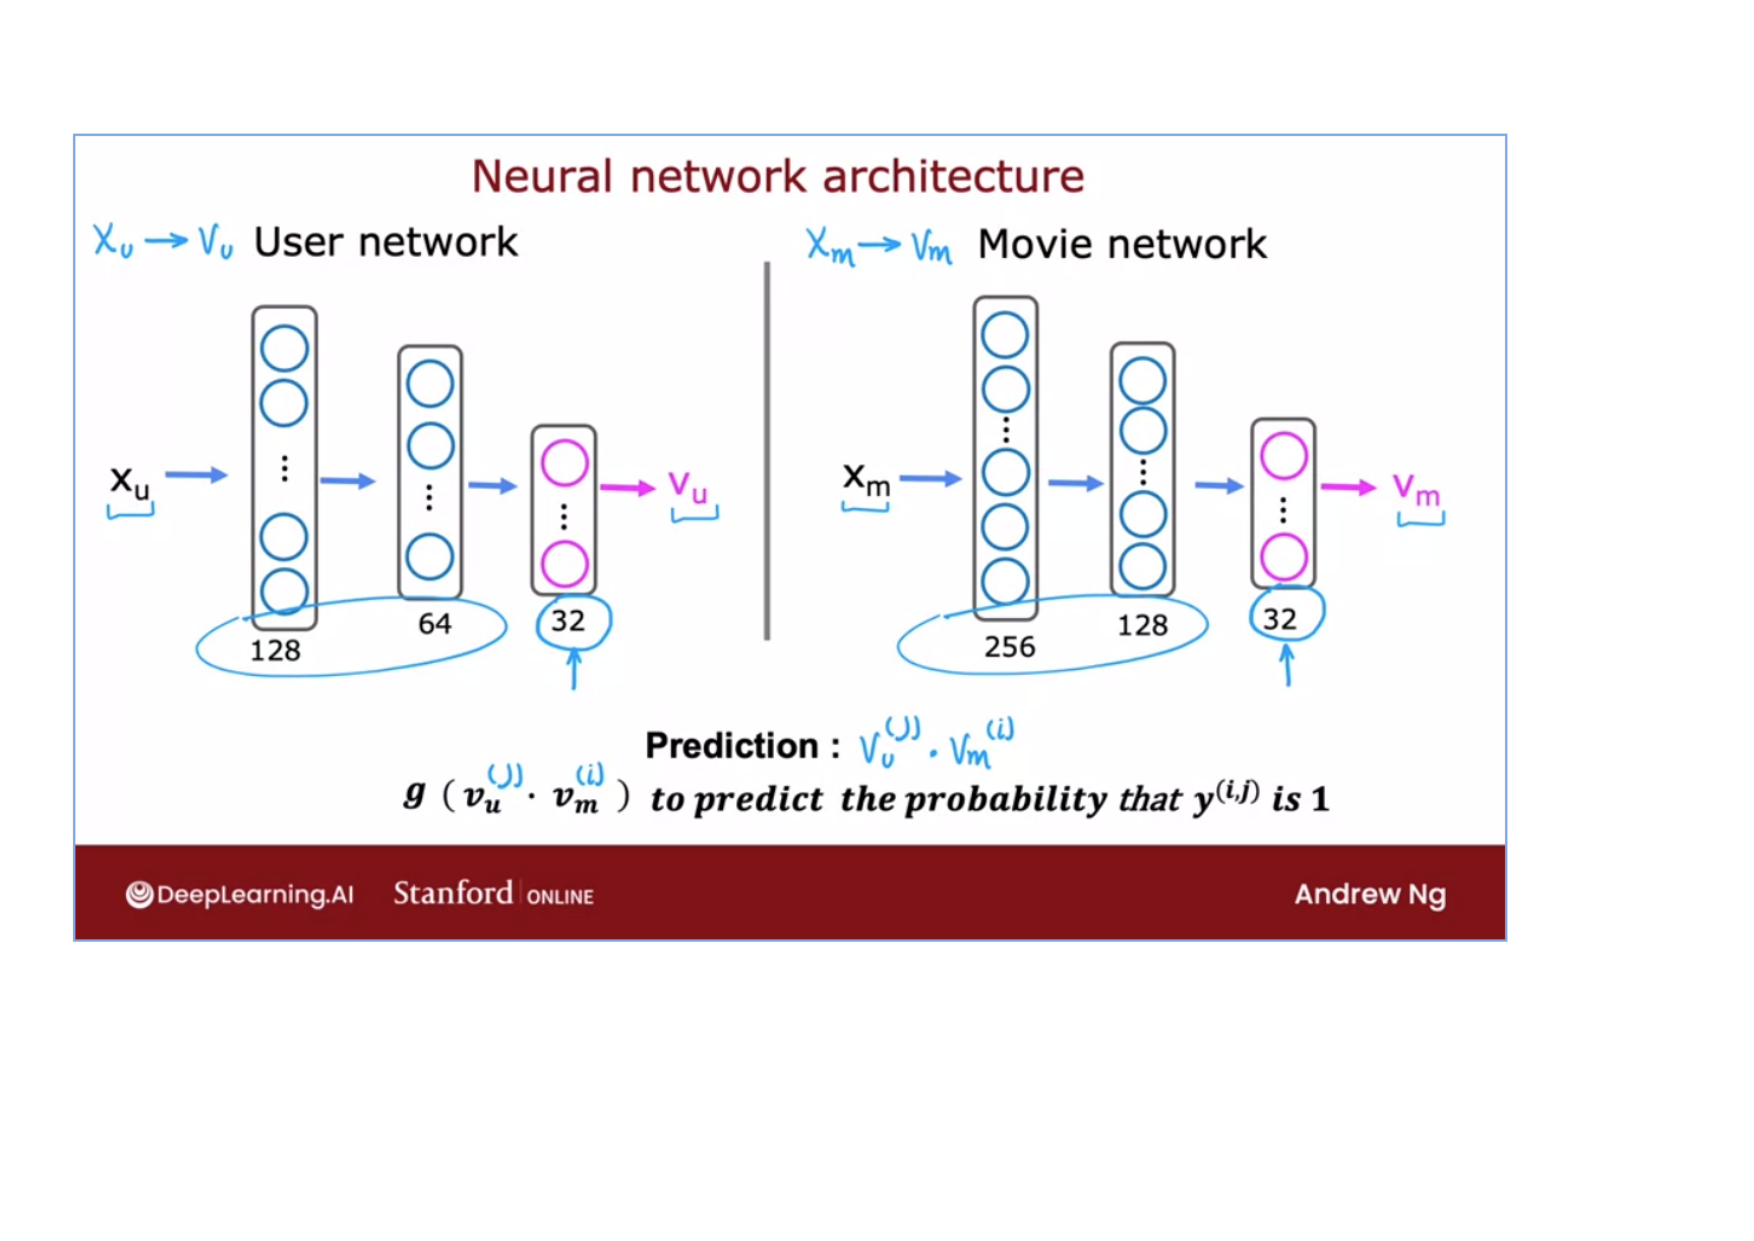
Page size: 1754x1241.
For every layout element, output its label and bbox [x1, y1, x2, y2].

picture [61, 118, 1516, 960]
